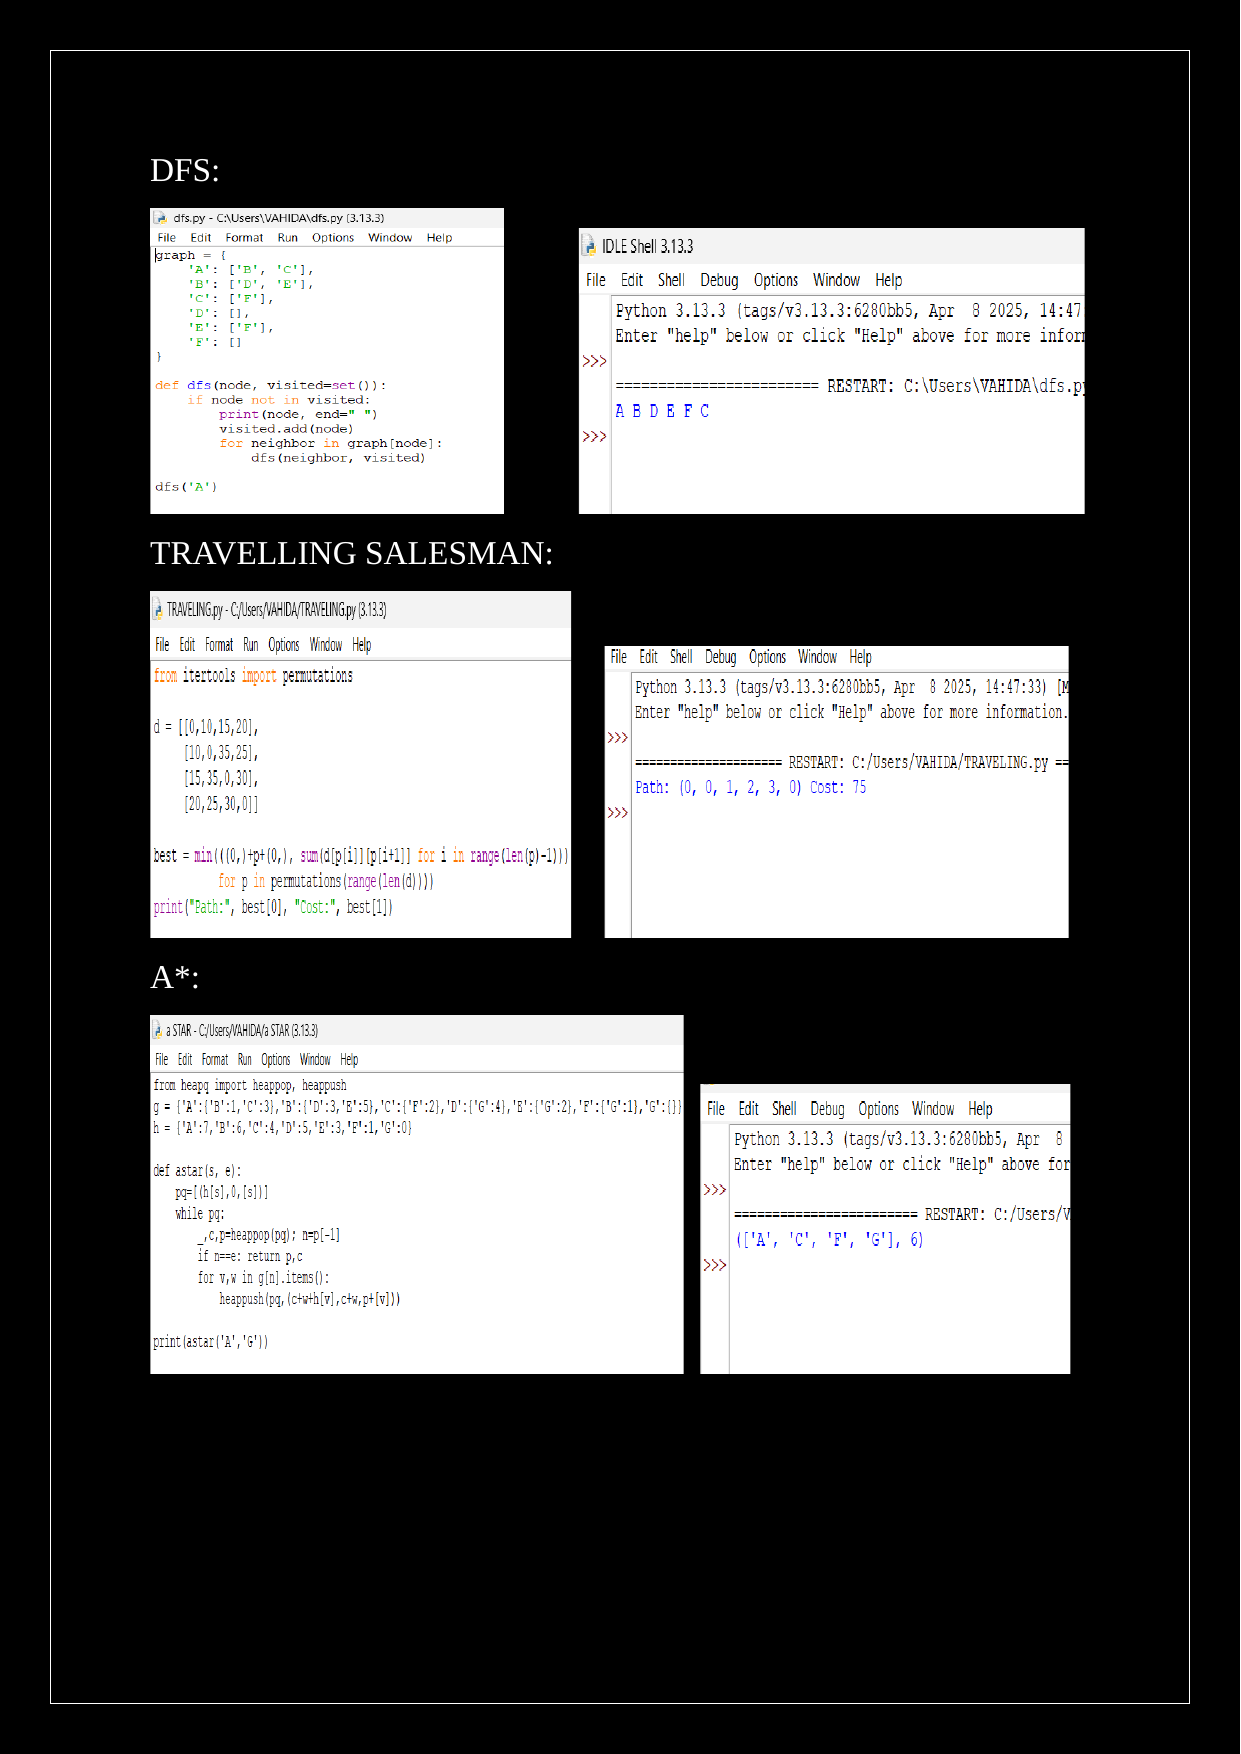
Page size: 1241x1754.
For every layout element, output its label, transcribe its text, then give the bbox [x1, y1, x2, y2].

picture [578, 228, 1085, 514]
text DFS: [150, 150, 1090, 188]
picture [150, 591, 572, 938]
picture [150, 208, 504, 514]
text TRAVELLING SALESMAN: [150, 533, 1090, 572]
picture [604, 646, 1069, 938]
text A*: [150, 957, 1090, 996]
picture [700, 1084, 1071, 1374]
picture [150, 1015, 684, 1374]
